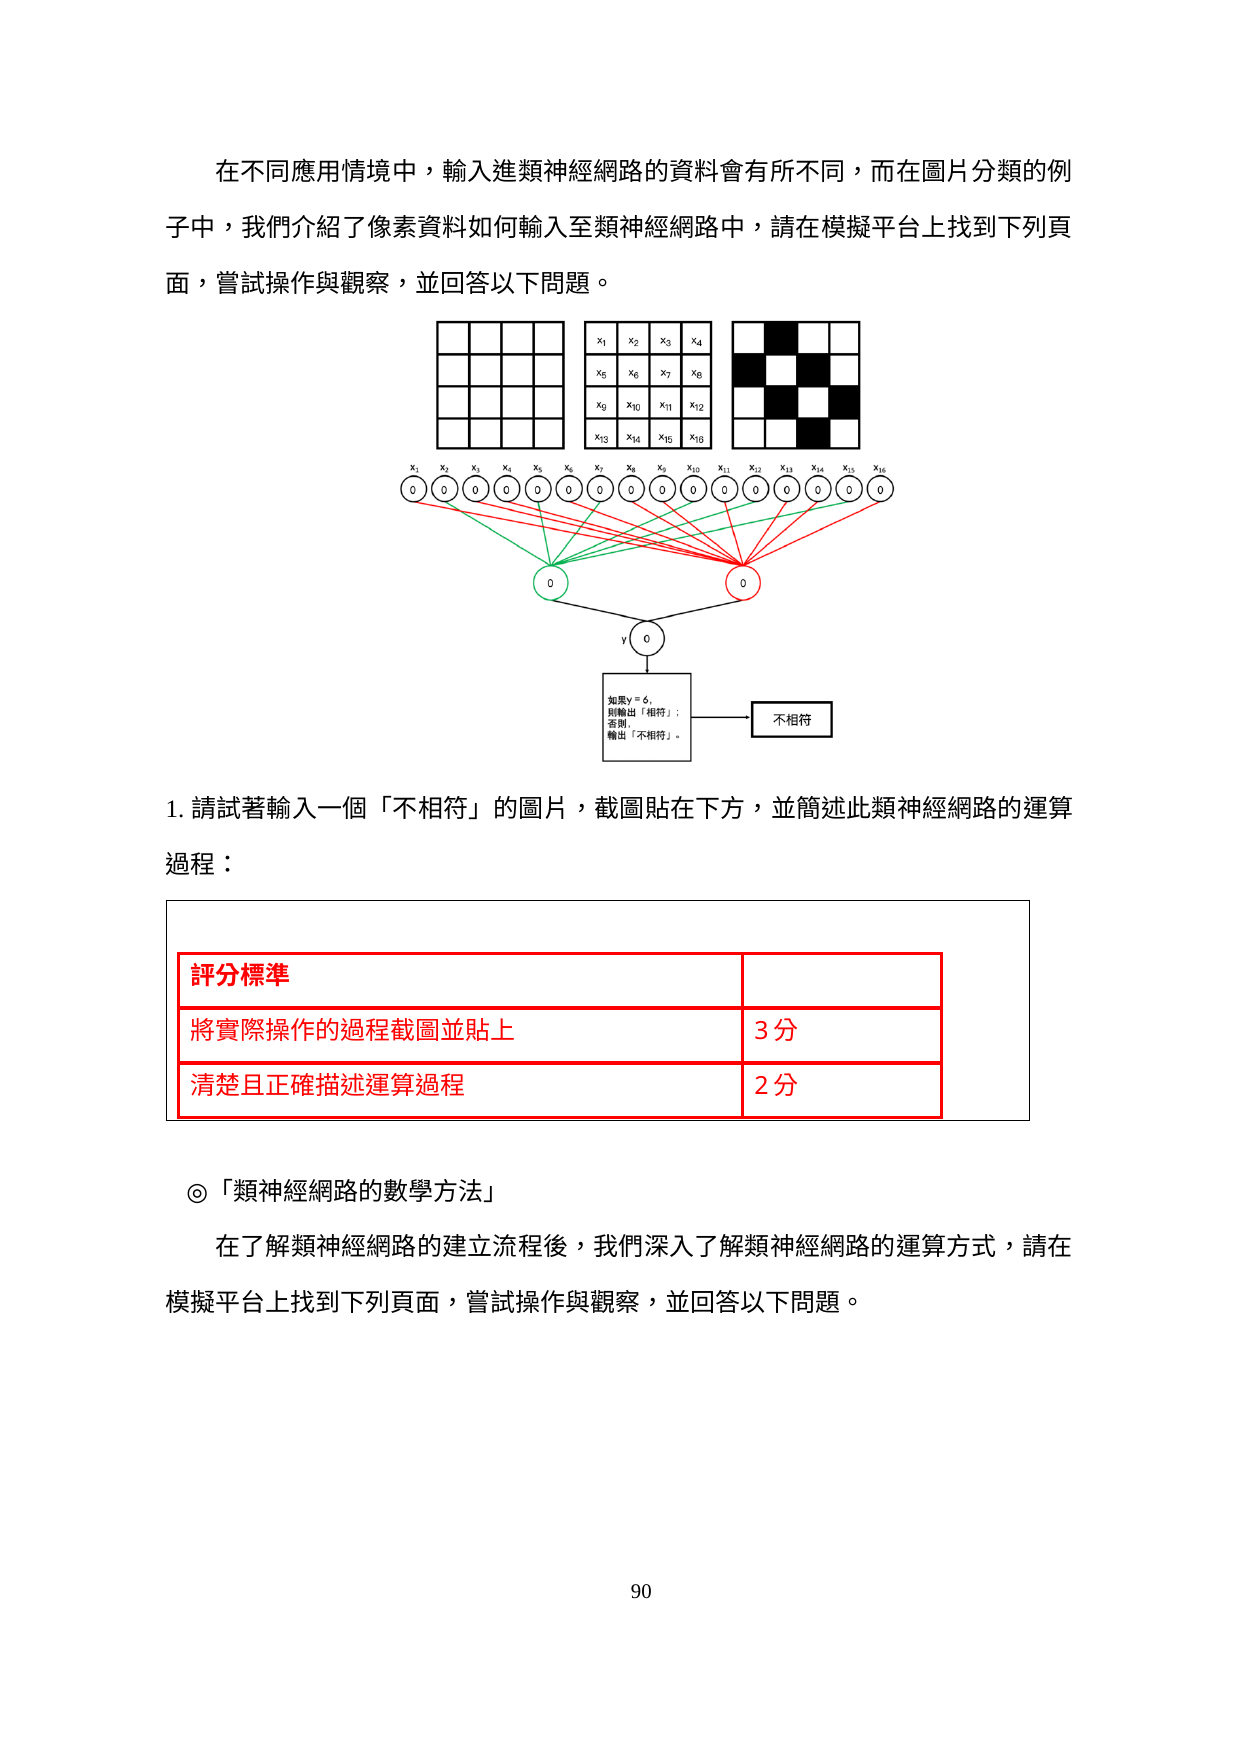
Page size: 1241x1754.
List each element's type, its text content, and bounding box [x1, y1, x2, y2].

table_header [167, 901, 1029, 1119]
text 在不同應用情境中，輸入進類神經網路的資料會有所不同，而在圖片分類的例子中，我們介紹了像素資料如何輸入至類神經網路中，請在模擬平台上找到下列頁面，嘗試操作與觀察，並回答以下問題。 [165, 151, 1075, 301]
text ◎「類神經網路的數學方法」 [165, 1172, 1075, 1208]
text 在了解類神經網路的建立流程後，我們深入了解類神經網路的運算方式，請在模擬平台上找到下列頁面，嘗試操作與觀察，並回答以下問題。 [165, 1226, 1075, 1320]
picture [381, 318, 909, 774]
text 1. 請試著輸入一個「不相符」的圖片，截圖貼在下方，並簡述此類神經網路的運算過程： [165, 788, 1075, 881]
